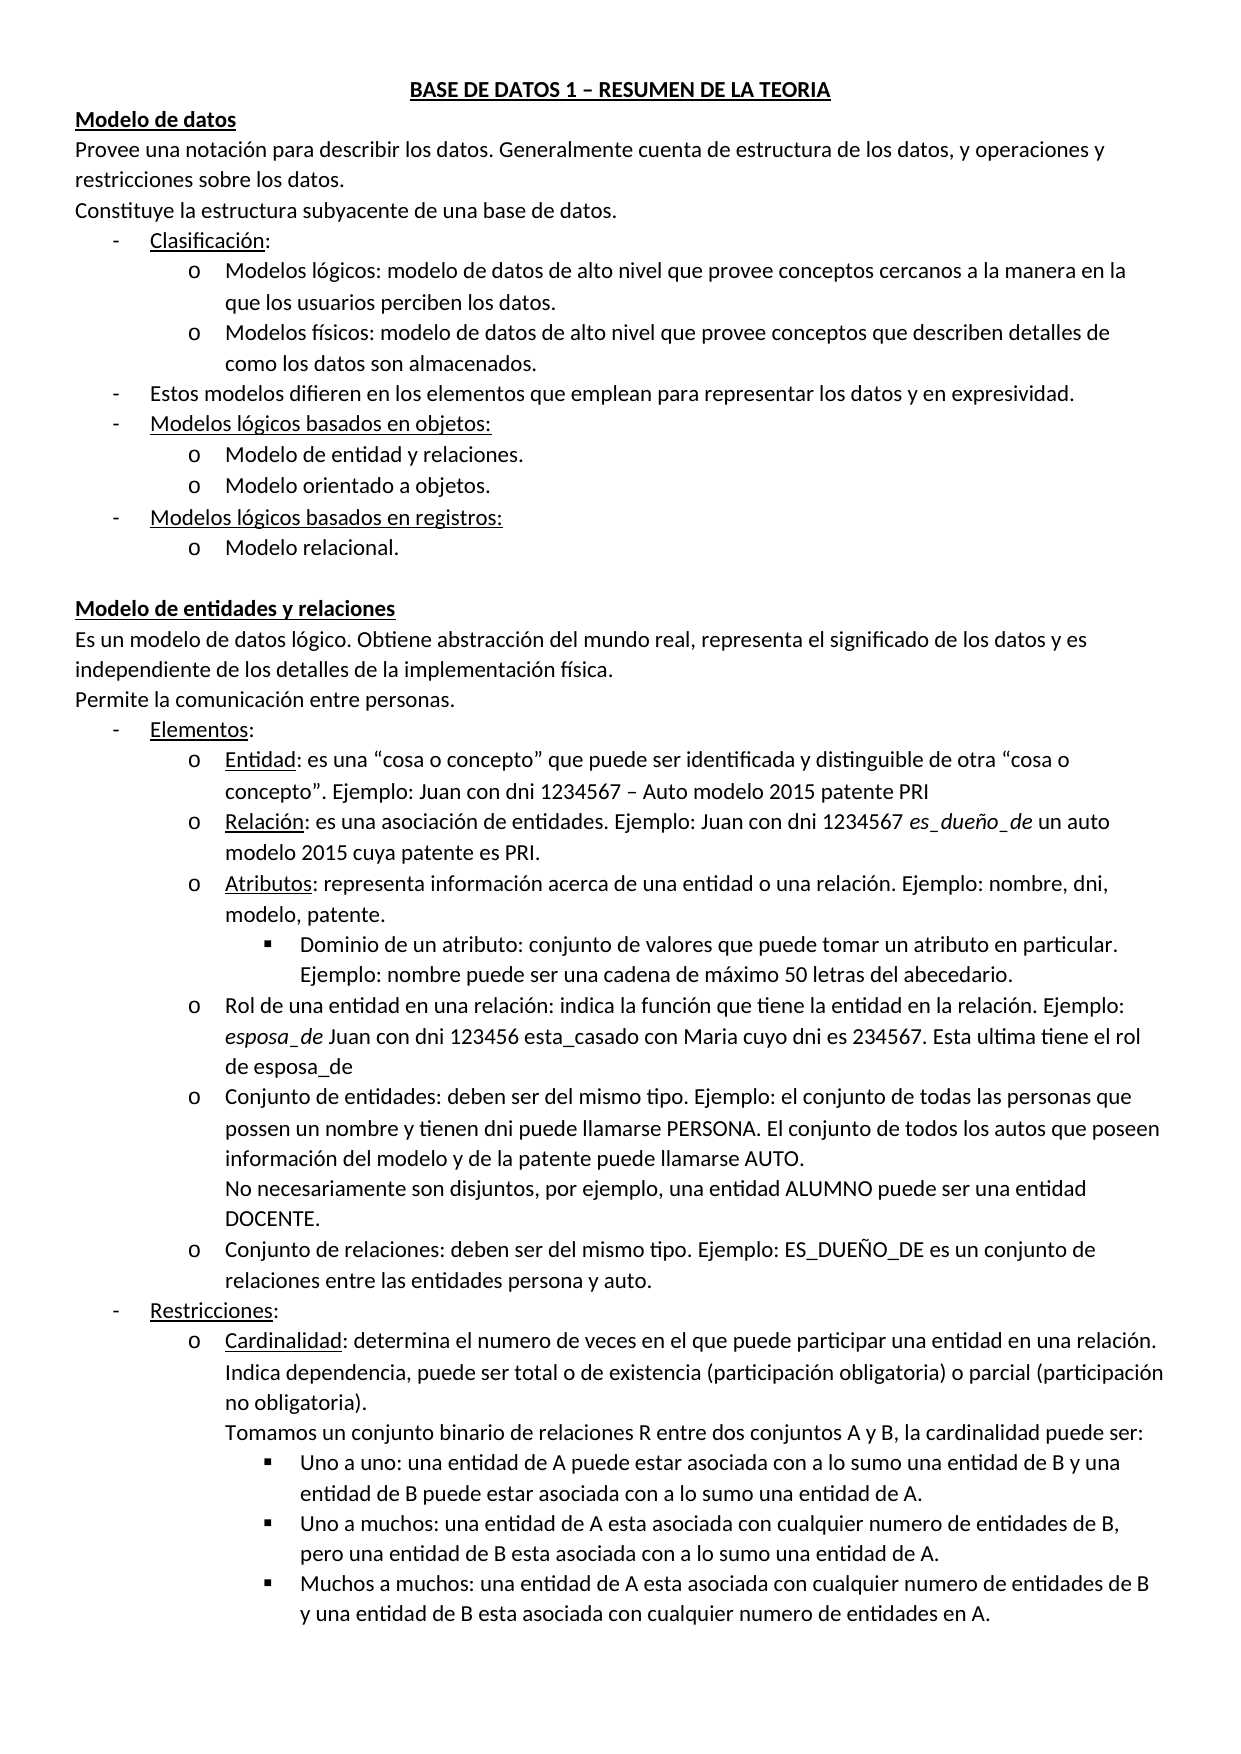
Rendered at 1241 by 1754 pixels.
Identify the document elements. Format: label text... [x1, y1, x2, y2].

list Dominio de un atributo: conjunto de valores que puede tomar un atributo en particular. Ejemplo: nombre puede ser una cadena de máximo 50 letras del abecedario. [262, 930, 1165, 988]
text Modelo de entidades y relaciones [75, 594, 1165, 623]
list Rol de una entidad en una relación: indica la función que tiene la entidad en la relación. Ejemplo: esposa_de Juan con dni 123456 esta_casado con Maria cuyo dni es 234567. Esta ultima tiene el rol de esposa_de [187, 991, 1165, 1080]
list Conjunto de relaciones: deben ser del mismo tipo. Ejemplo: ES_DUEÑO_DE es un conjunto de relaciones entre las entidades persona y auto. [187, 1235, 1165, 1294]
list Modelos lógicos basados en registros: [112, 503, 1165, 531]
list Conjunto de entidades: deben ser del mismo tipo. Ejemplo: el conjunto de todas las personas que possen un nombre y tienen dni puede llamarse PERSONA. El conjunto de todos los autos que poseen información del modelo y de la patente puede llamarse AUTO. [187, 1082, 1165, 1172]
list Modelo orientado a objetos. [187, 471, 1165, 500]
text Permite la comunicación entre personas. [75, 685, 1165, 713]
text BASE DE DATOS 1 – RESUMEN DE LA TEORIA [75, 75, 1165, 103]
list Modelos lógicos basados en objetos: [112, 409, 1165, 438]
list Clasificación: [112, 226, 1165, 254]
list Tomamos un conjunto binario de relaciones R entre dos conjuntos A y B, la cardinalidad puede ser: [225, 1418, 1165, 1446]
text Es un modelo de datos lógico. Obtiene abstracción del mundo real, representa el significado de los datos y es independiente de los detalles de la implementación física. [75, 625, 1165, 683]
text Constituye la estructura subyacente de una base de datos. [75, 196, 1165, 224]
list Uno a muchos: una entidad de A esta asociada con cualquier numero de entidades de B, pero una entidad de B esta asociada con a lo sumo una entidad de A. [262, 1509, 1165, 1567]
list Estos modelos difieren en los elementos que emplean para representar los datos y en expresividad. [112, 379, 1165, 407]
list No necesariamente son disjuntos, por ejemplo, una entidad ALUMNO puede ser una entidad DOCENTE. [225, 1174, 1165, 1232]
list Relación: es una asociación de entidades. Ejemplo: Juan con dni 1234567 es_dueño_de un auto modelo 2015 cuya patente es PRI. [187, 807, 1165, 867]
list Modelo relacional. [187, 533, 1165, 562]
list Restricciones: [112, 1296, 1165, 1324]
list Entidad: es una “cosa o concepto” que puede ser identificada y distinguible de otra “cosa o concepto”. Ejemplo: Juan con dni 1234567 – Auto modelo 2015 patente PRI [187, 746, 1165, 805]
list Modelos lógicos: modelo de datos de alto nivel que provee conceptos cercanos a la manera en la que los usuarios perciben los datos. [187, 256, 1165, 316]
list Muchos a muchos: una entidad de A esta asociada con cualquier numero de entidades de B y una entidad de B esta asociada con cualquier numero de entidades en A. [262, 1569, 1165, 1627]
list Atributos: representa información acerca de una entidad o una relación. Ejemplo: nombre, dni, modelo, patente. [187, 869, 1165, 928]
list Modelo de entidad y relaciones. [187, 440, 1165, 469]
list Elementos: [112, 715, 1165, 743]
list Cardinalidad: determina el numero de veces en el que puede participar una entidad en una relación. Indica dependencia, puede ser total o de existencia (participación obligatoria) o parcial (participación no obligatoria). [187, 1326, 1165, 1416]
list Modelos físicos: modelo de datos de alto nivel que provee conceptos que describen detalles de como los datos son almacenados. [187, 318, 1165, 377]
text Provee una notación para describir los datos. Generalmente cuenta de estructura de los datos, y operaciones y restricciones sobre los datos. [75, 135, 1165, 194]
text Modelo de datos [75, 105, 1165, 133]
list Uno a uno: una entidad de A puede estar asociada con a lo sumo una entidad de B y una entidad de B puede estar asociada con a lo sumo una entidad de A. [262, 1448, 1165, 1507]
